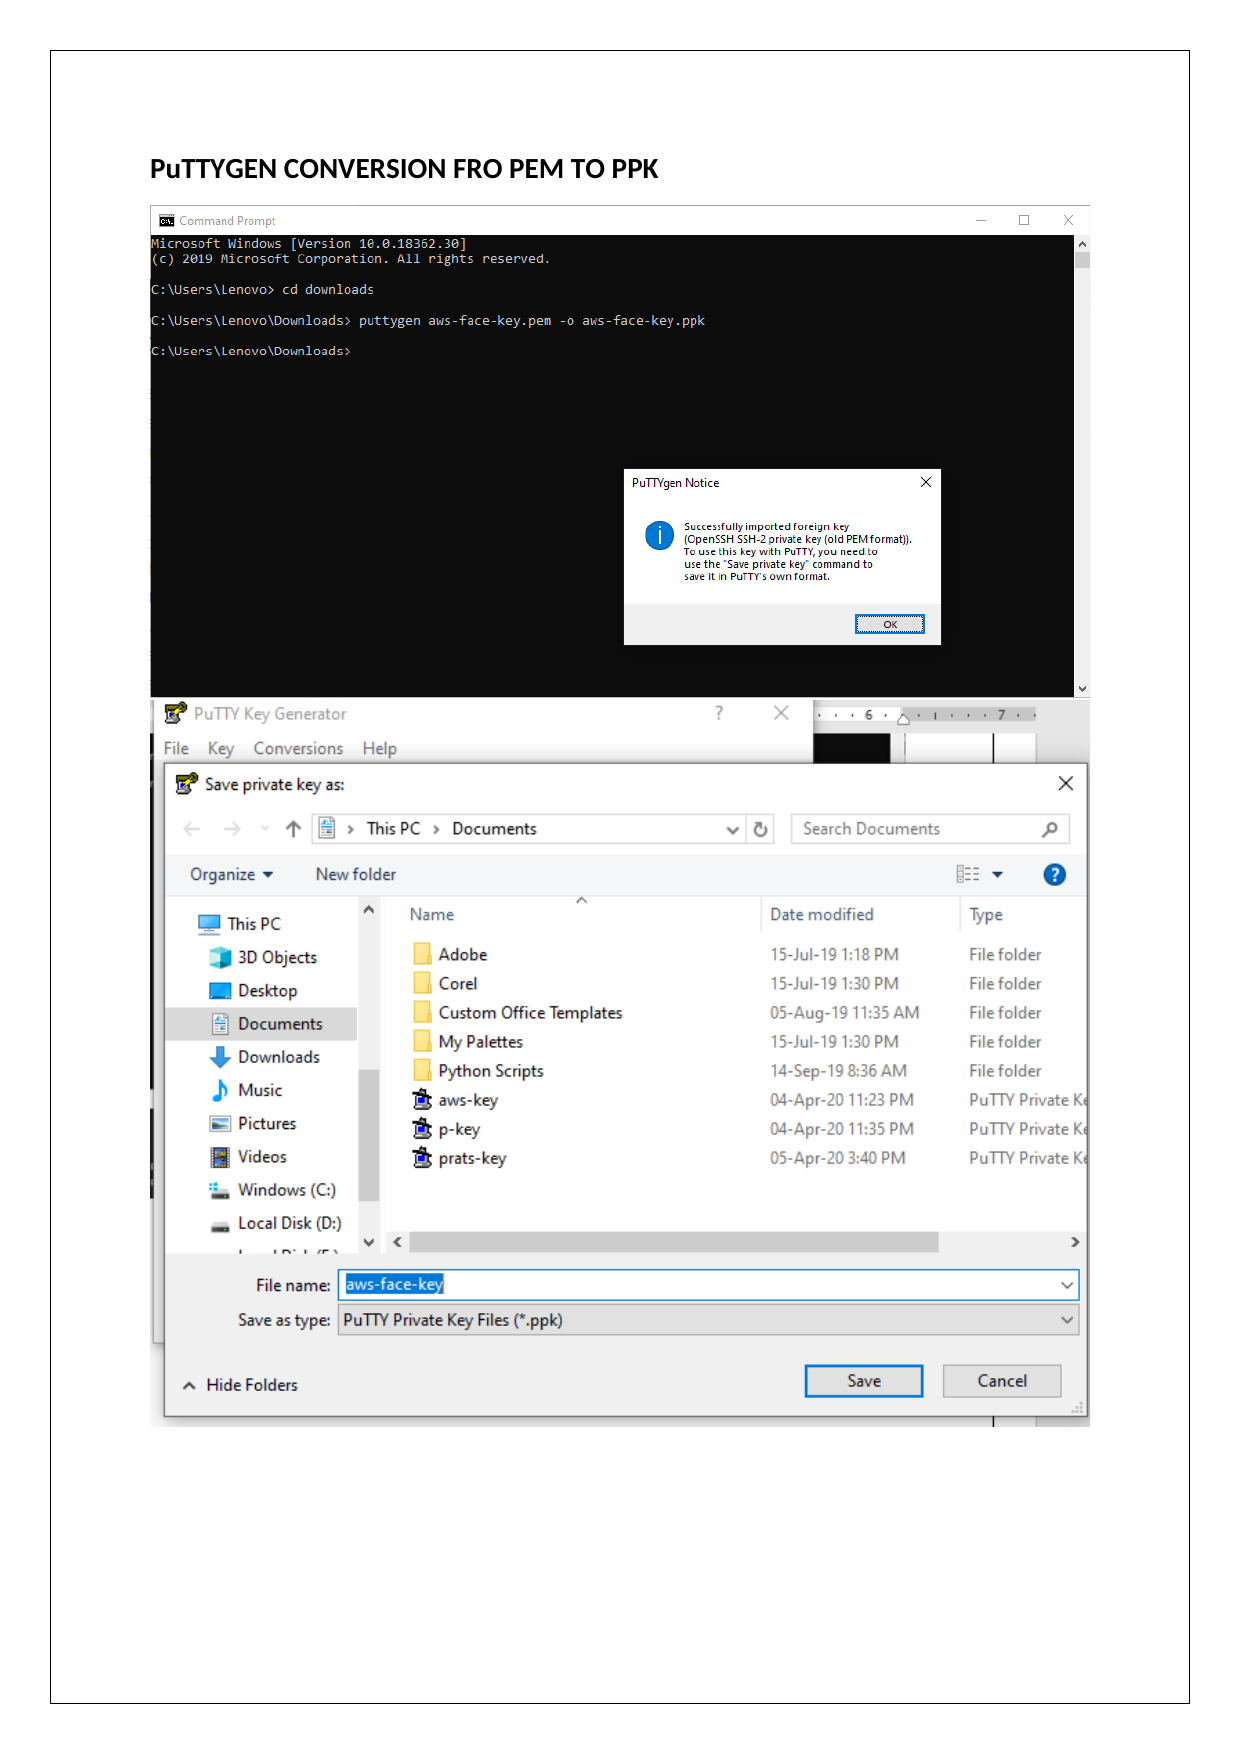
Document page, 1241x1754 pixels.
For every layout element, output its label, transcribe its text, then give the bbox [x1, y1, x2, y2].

picture [150, 205, 1091, 698]
text PuTTYGEN CONVERSION FRO PEM TO PPK [150, 150, 1090, 186]
picture [150, 700, 1091, 1427]
